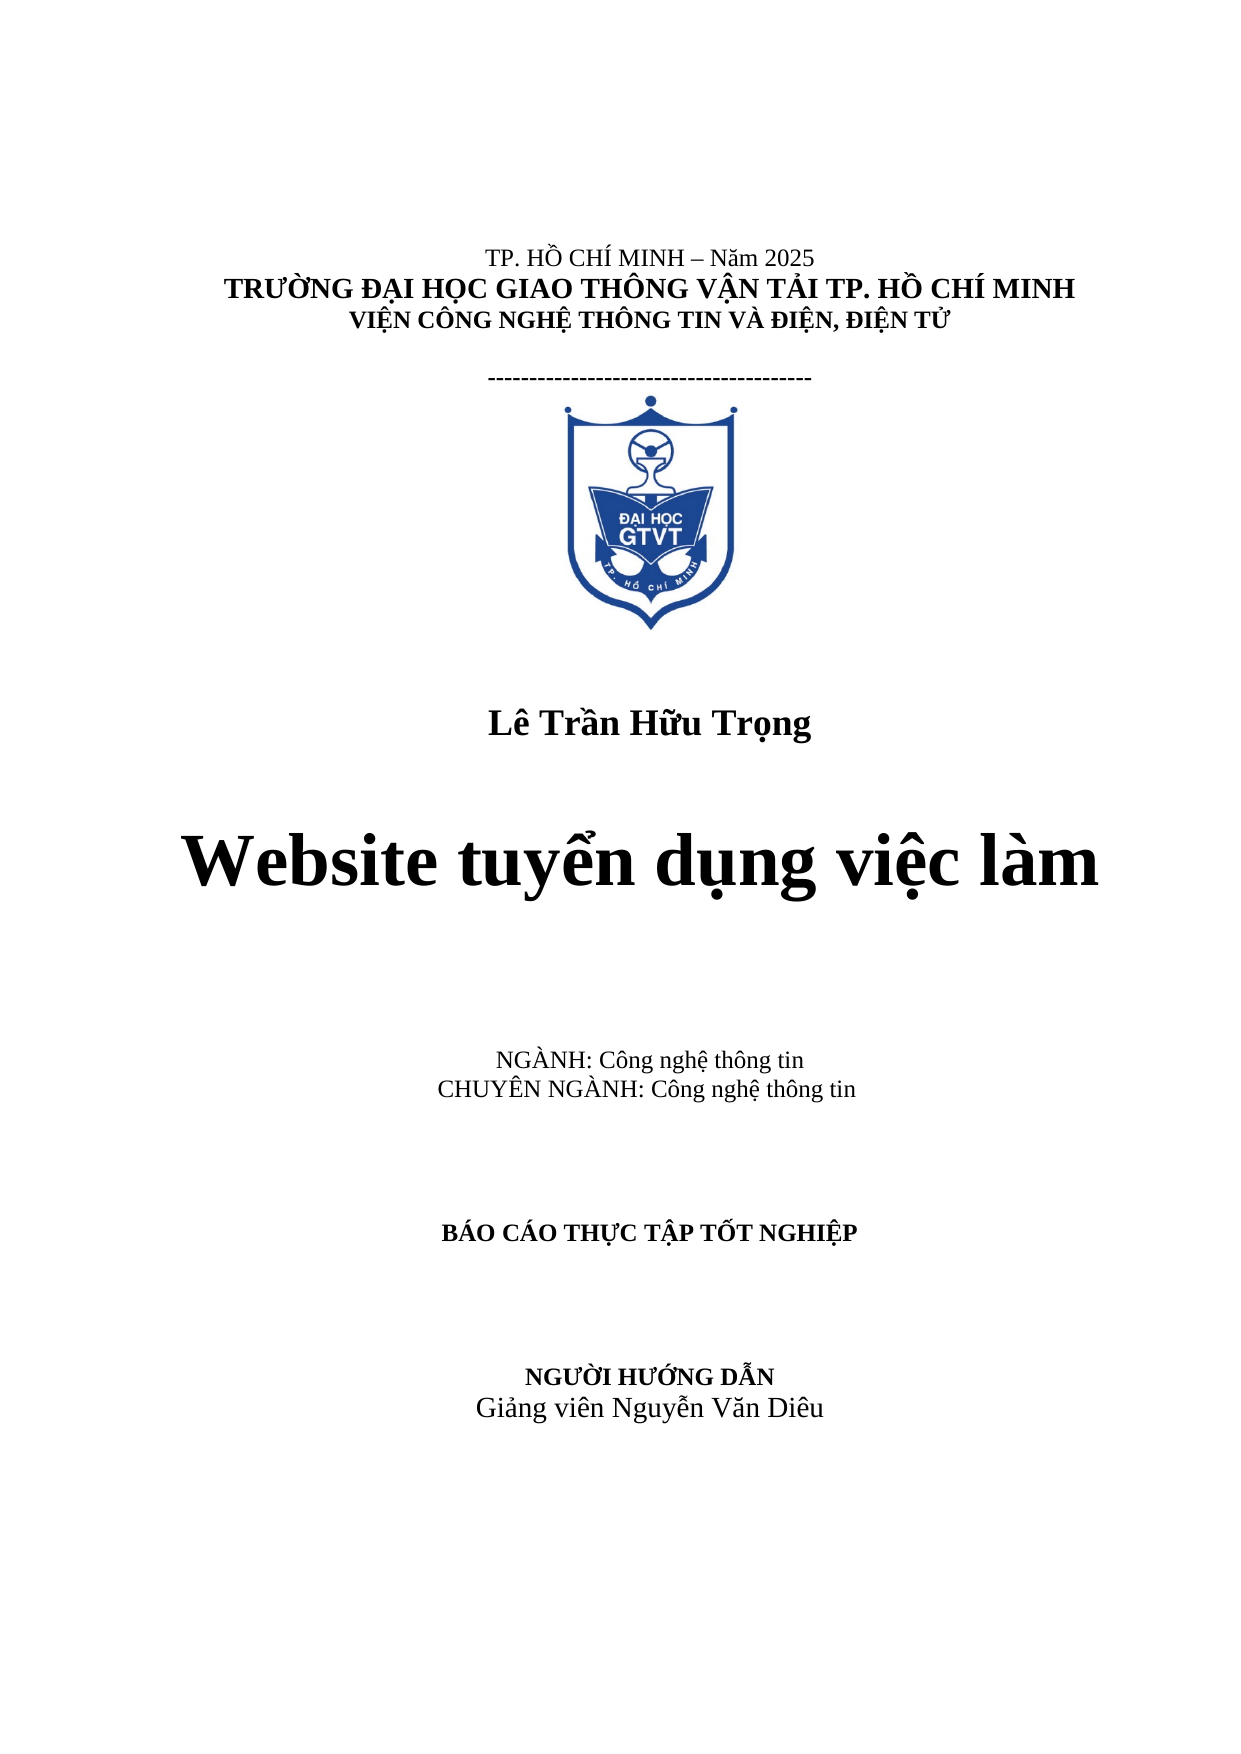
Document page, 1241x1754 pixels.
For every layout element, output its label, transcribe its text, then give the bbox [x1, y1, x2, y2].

text Website tuyển dụng việc làm [177, 815, 1122, 930]
text NGÀNH: Công nghệ thông tin [177, 1045, 1122, 1074]
text VIỆN CÔNG NGHỆ THÔNG TIN VÀ ĐIỆN, ĐIỆN TỬ --------------------------------------- [177, 305, 1122, 391]
picture [520, 391, 780, 634]
text TRƯỜNG ĐẠI HỌC GIAO THÔNG VẬN TẢI TP. HỒ CHÍ MINH [177, 271, 1122, 305]
text Lê Trần Hữu Trọng [177, 700, 1122, 772]
text Giảng viên Nguyễn Văn Diêu [177, 1390, 1122, 1424]
text NGƯỜI HƯỚNG DẪN [177, 1362, 1122, 1390]
text CHUYÊN NGÀNH: Công nghệ thông tin [177, 1074, 1122, 1132]
text BÁO CÁO THỰC TẬP TỐT NGHIỆP [177, 1189, 1122, 1275]
text TP. HỒ CHÍ MINH – Năm 2025 [177, 243, 1122, 271]
